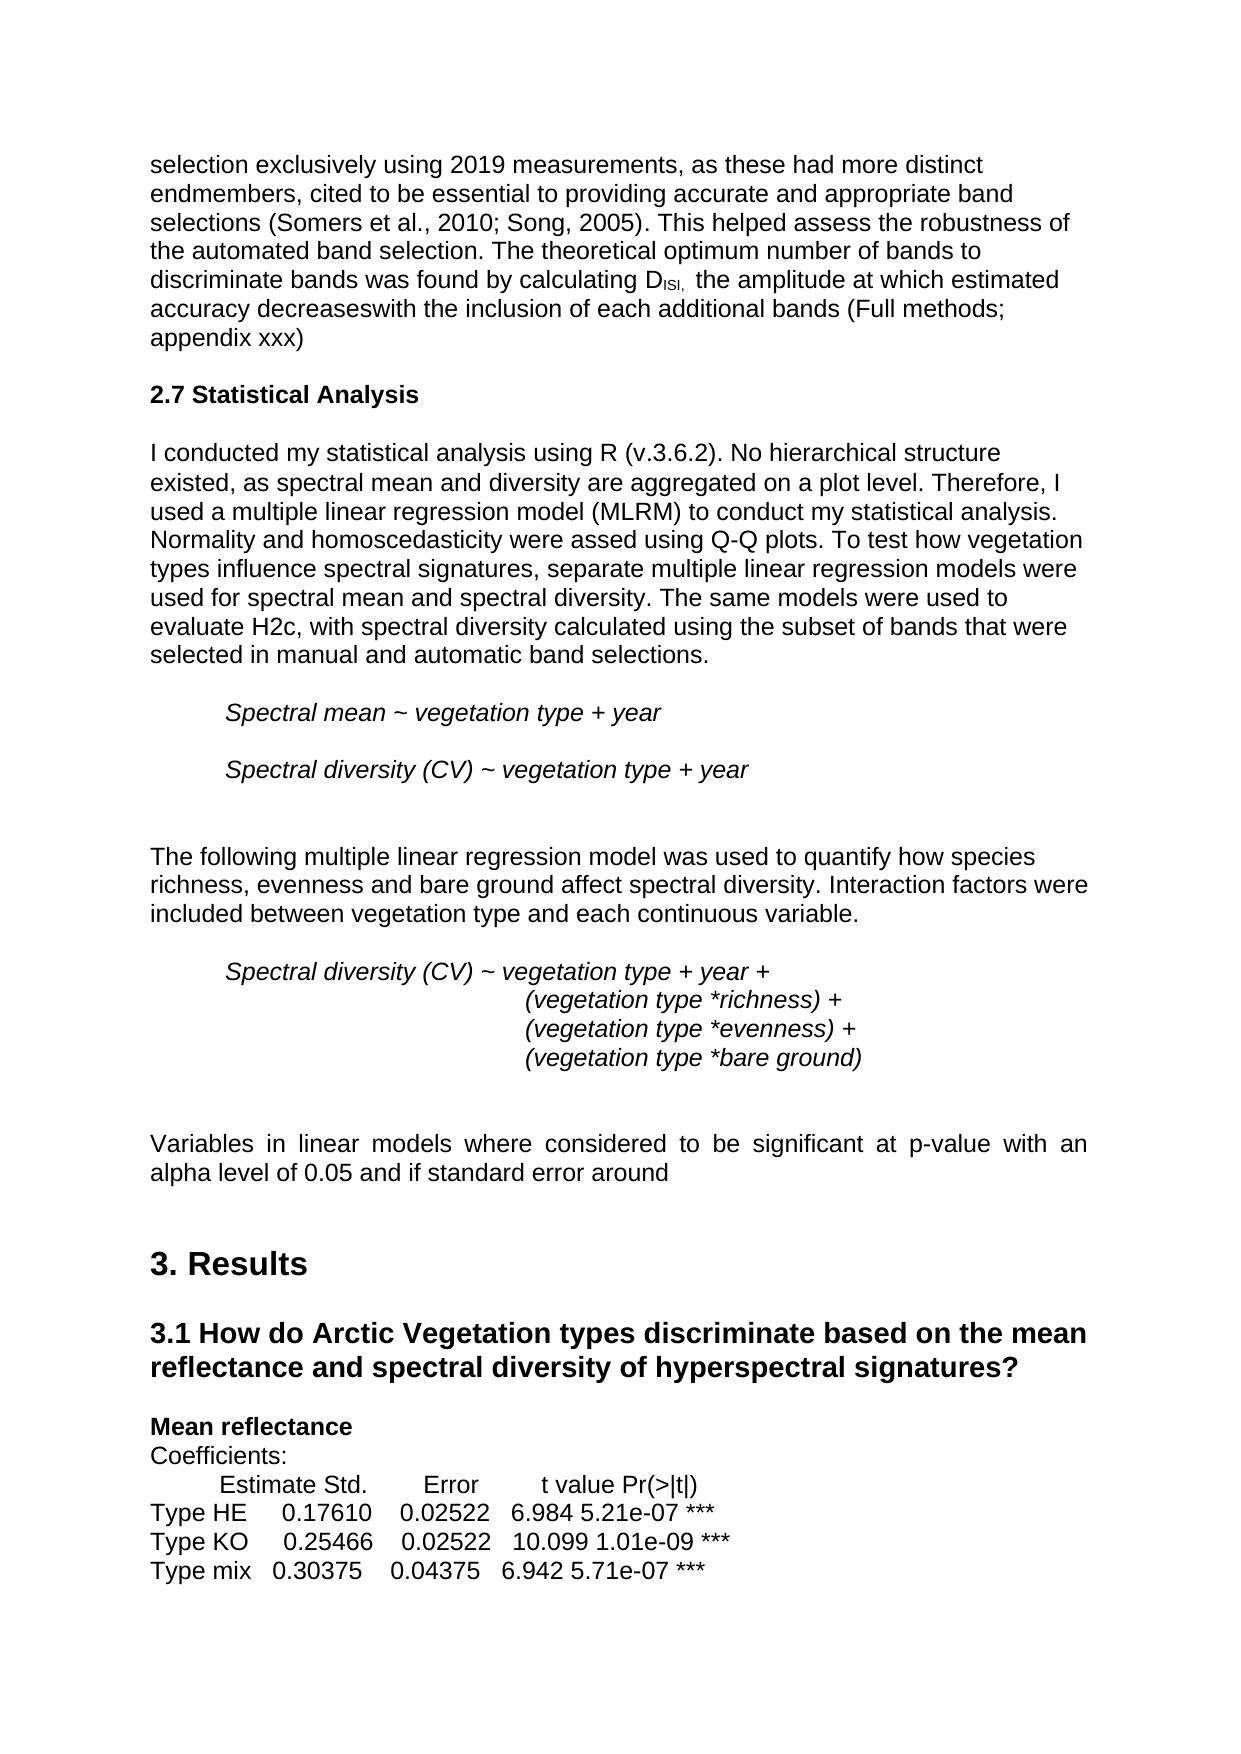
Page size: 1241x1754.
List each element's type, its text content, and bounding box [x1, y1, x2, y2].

text Estimate Std. Error t value Pr(>|t|) [150, 1469, 1090, 1498]
text I conducted my statistical analysis using R (v.3.6.2). No hierarchical structure existed, as spectral mean and diversity are aggregated on a plot level. Therefore, I used a multiple linear regression model (MLRM) to conduct my statistical analysis. [150, 437, 1090, 526]
text Spectral diversity (CV) ~ vegetation type + year + [225, 957, 1090, 986]
text The following multiple linear regression model was used to quantify how species richness, evenness and bare ground affect spectral diversity. Interaction factors were included between vegetation type and each continuous variable. [150, 842, 1090, 928]
text (vegetation type *richness) + [450, 986, 1090, 1014]
text Spectral mean ~ vegetation type + year [225, 698, 1090, 727]
text (vegetation type *evenness) + [450, 1014, 1090, 1043]
text Normality and homoscedasticity were assed using Q-Q plots. To test how vegetation types influence spectral signatures, separate multiple linear regression models were used for spectral mean and spectral diversity. The same models were used to evaluate H2c, with spectral diversity calculated using the subset of bands that were selected in manual and automatic band selections. [150, 526, 1090, 669]
text Variables in linear models where considered to be significant at p-value with an alpha level of 0.05 and if standard error around [150, 1129, 1090, 1187]
text Coefficients: [150, 1441, 1090, 1469]
text (vegetation type *bare ground) [150, 1043, 1090, 1072]
list Results [150, 1244, 1090, 1283]
text Type KO 0.25466 0.02522 10.099 1.01e-09 *** [150, 1527, 1090, 1556]
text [150, 150, 1090, 351]
text Mean reflectance [150, 1412, 1090, 1441]
text 2.7 Statistical Analysis [150, 380, 1090, 409]
text Type HE 0.17610 0.02522 6.984 5.21e-07 *** [150, 1498, 1090, 1527]
text 3.1 How do Arctic Vegetation types discriminate based on the mean reflectance and spectral diversity of hyperspectral signatures? [150, 1316, 1090, 1383]
text Spectral diversity (CV) ~ vegetation type + year [225, 756, 1090, 784]
text Type mix 0.30375 0.04375 6.942 5.71e-07 *** [150, 1556, 1090, 1584]
